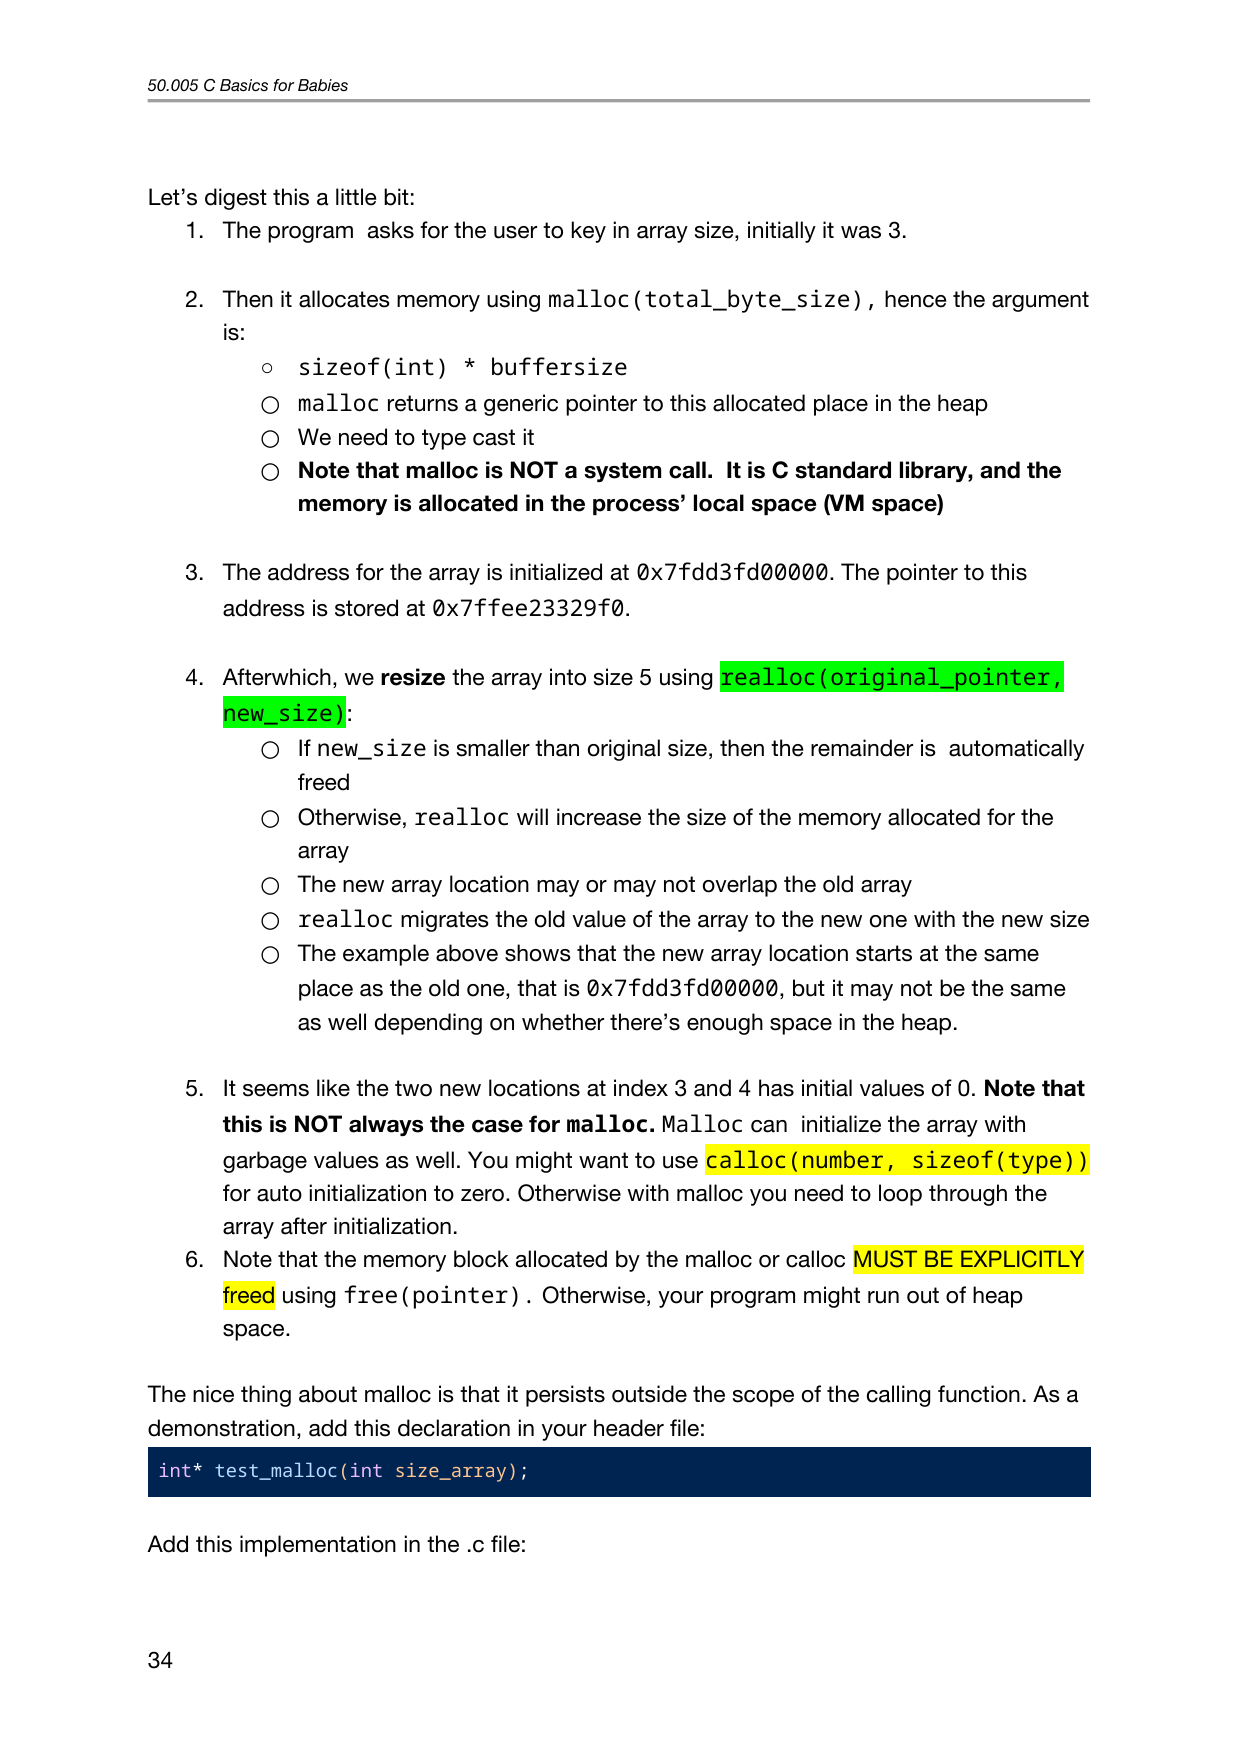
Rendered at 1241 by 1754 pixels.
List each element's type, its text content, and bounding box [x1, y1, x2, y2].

list If new_size is smaller than original size, then the remainder is automatically freed [260, 732, 1090, 797]
list It seems like the two new locations at index 3 and 4 has initial values of 0. Note that this is NOT always the case for malloc. Malloc can initialize the array with garbage values as well. You might want to use calloc(number, sizeof(type)) for auto initialization to zero. Otherwise with malloc you need to loop through the array after initialization. [185, 1074, 1090, 1241]
list malloc returns a generic pointer to this allocated place in the heap [260, 387, 1090, 418]
list Note that malloc is NOT a system call. It is C standard library, and the memory is allocated in the process’ local space (VM space) [260, 456, 1090, 518]
list The program asks for the user to key in array size, initially it was 3. [185, 216, 1090, 245]
list The address for the array is initialized at 0x7fdd3fd00000. The pointer to this address is stored at 0x7ffee23329f0. [185, 556, 1090, 623]
list We need to type cast it [260, 423, 1090, 452]
list The example above shows that the new array location starts at the same place as the old one, that is 0x7fdd3fd00000, but it may not be the same as well depending on whether there’s enough space in the heap. [260, 939, 1090, 1037]
list Otherwise, realloc will increase the size of the memory allocated for the array [260, 801, 1090, 865]
table_header int* test_malloc(int size_array); [148, 1447, 1091, 1497]
list realloc migrates the old value of the array to the new one with the new size [260, 903, 1090, 934]
text Add this implementation in the .c file: [148, 1530, 1090, 1559]
list Then it allocates memory using malloc(total_byte_size), hence the argument is: [185, 282, 1090, 347]
list sizeof(int) * buffersize [260, 351, 1090, 382]
list Note that the memory block allocated by the malloc or calloc MUST BE EXPLICITLY freed using free(pointer). Otherwise, your program might run out of heap space. [185, 1245, 1090, 1343]
list Afterwhich, we resize the array into size 5 using realloc(original_pointer, new_size): [185, 661, 1090, 728]
list The new array location may or may not overlap the old array [260, 870, 1090, 898]
text The nice thing about malloc is that it persists outside the scope of the calling function. As a demonstration, add this declaration in your header file: [148, 1381, 1090, 1443]
text Let’s digest this a little bit: [148, 183, 1090, 212]
